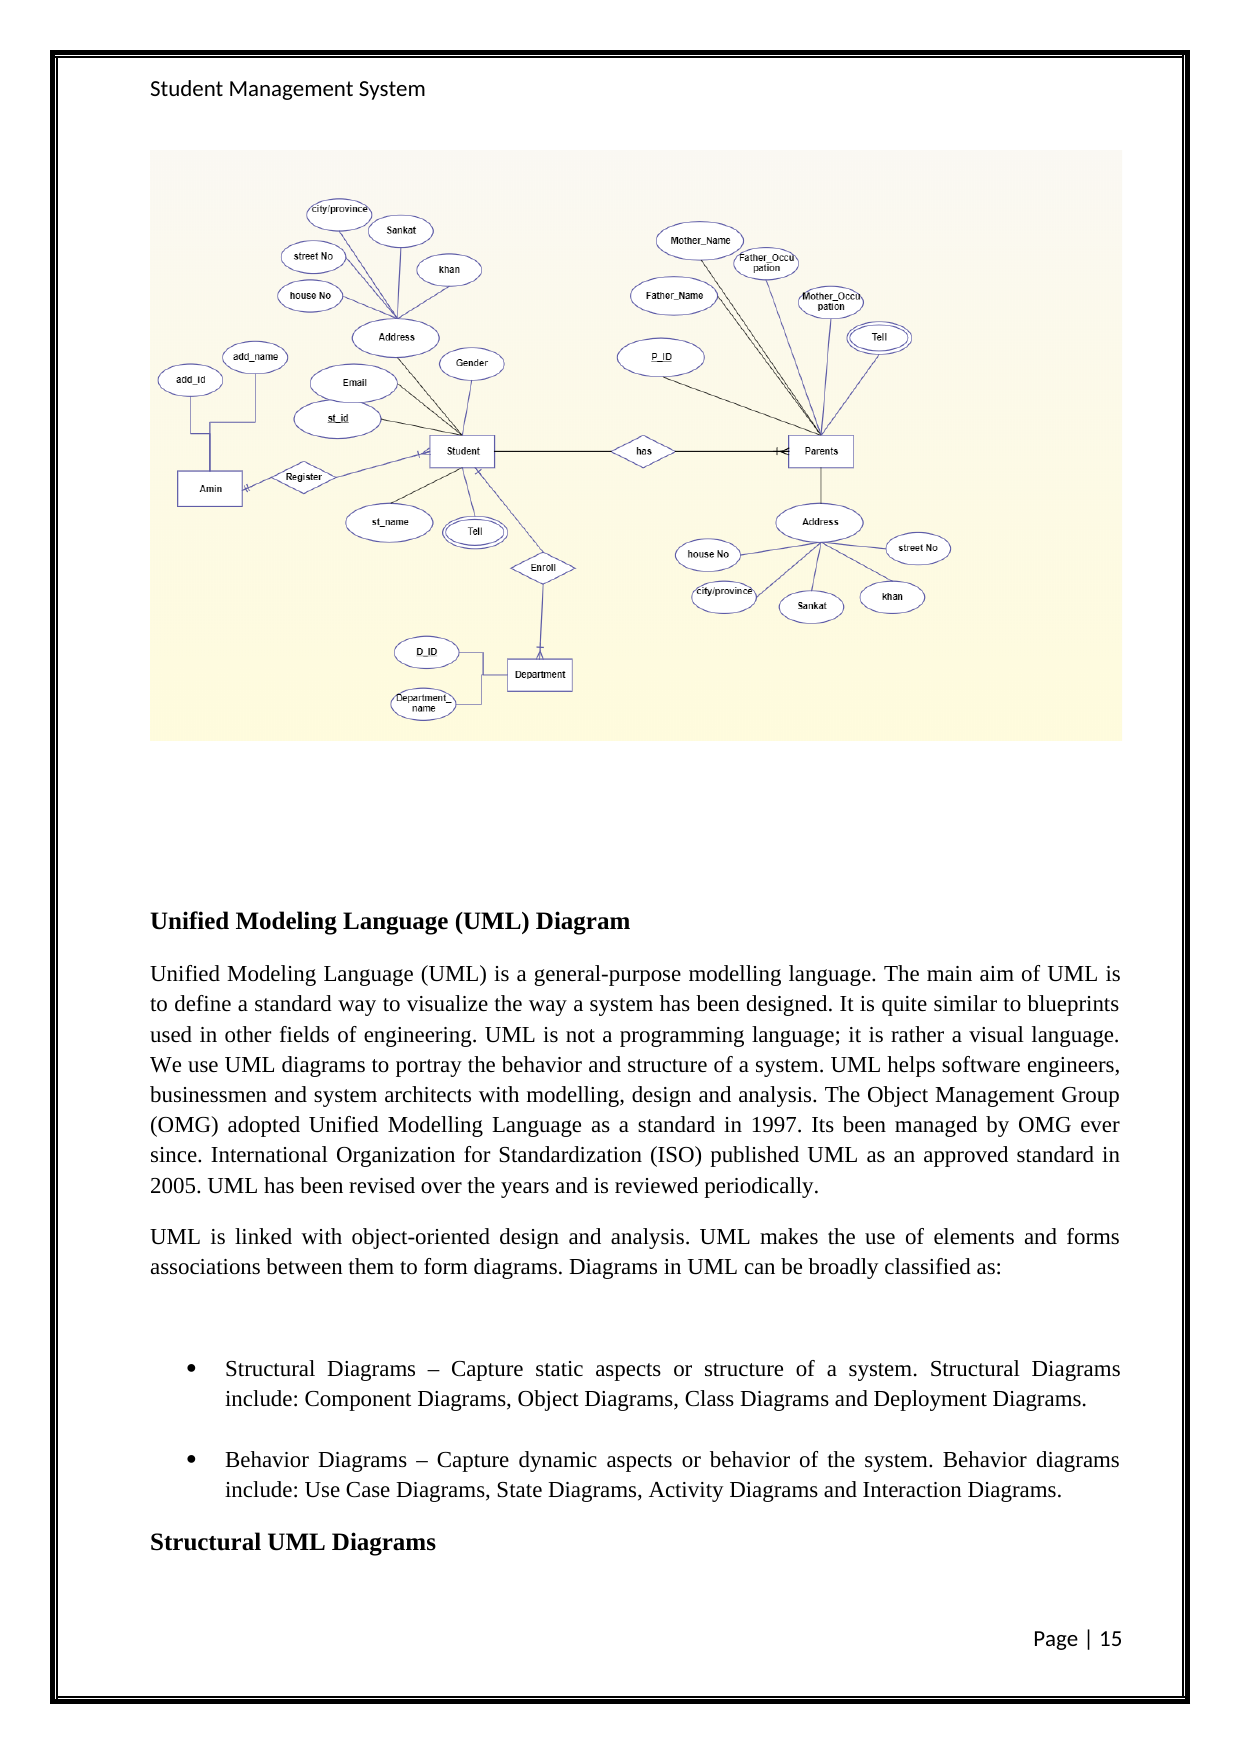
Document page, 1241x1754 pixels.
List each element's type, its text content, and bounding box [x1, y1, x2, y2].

text Unified Modeling Language (UML) Diagram [150, 906, 1122, 935]
text UML is linked with object-oriented design and analysis. UML makes the use of elements and forms associations between them to form diagrams. Diagrams in UML can be broadly classified as: [150, 1223, 1122, 1279]
picture [150, 150, 1123, 741]
text Structural UML Diagrams [150, 1527, 1122, 1556]
text Unified Modeling Language (UML) is a general-purpose modelling language. The main aim of UML is to define a standard way to visualize the way a system has been designed. It is quite similar to blueprints used in other fields of engineering. UML is not a programming language; it is rather a visual language. We use UML diagrams to portray the behavior and structure of a system. UML helps software engineers, businessmen and system architects with modelling, design and analysis. The Object Management Group (OMG) adopted Unified Modelling Language as a standard in 1997. Its been managed by OMG ever since. International Organization for Standardization (ISO) published UML as an approved standard in 2005. UML has been revised over the years and is reviewed periodically. [150, 960, 1122, 1198]
list Behavior Diagrams – Capture dynamic aspects or behavior of the system. Behavior diagrams include: Use Case Diagrams, State Diagrams, Activity Diagrams and Interaction Diagrams. [187, 1446, 1122, 1502]
list Structural Diagrams – Capture static aspects or structure of a system. Structural Diagrams include: Component Diagrams, Object Diagrams, Class Diagrams and Deployment Diagrams. [187, 1355, 1122, 1412]
